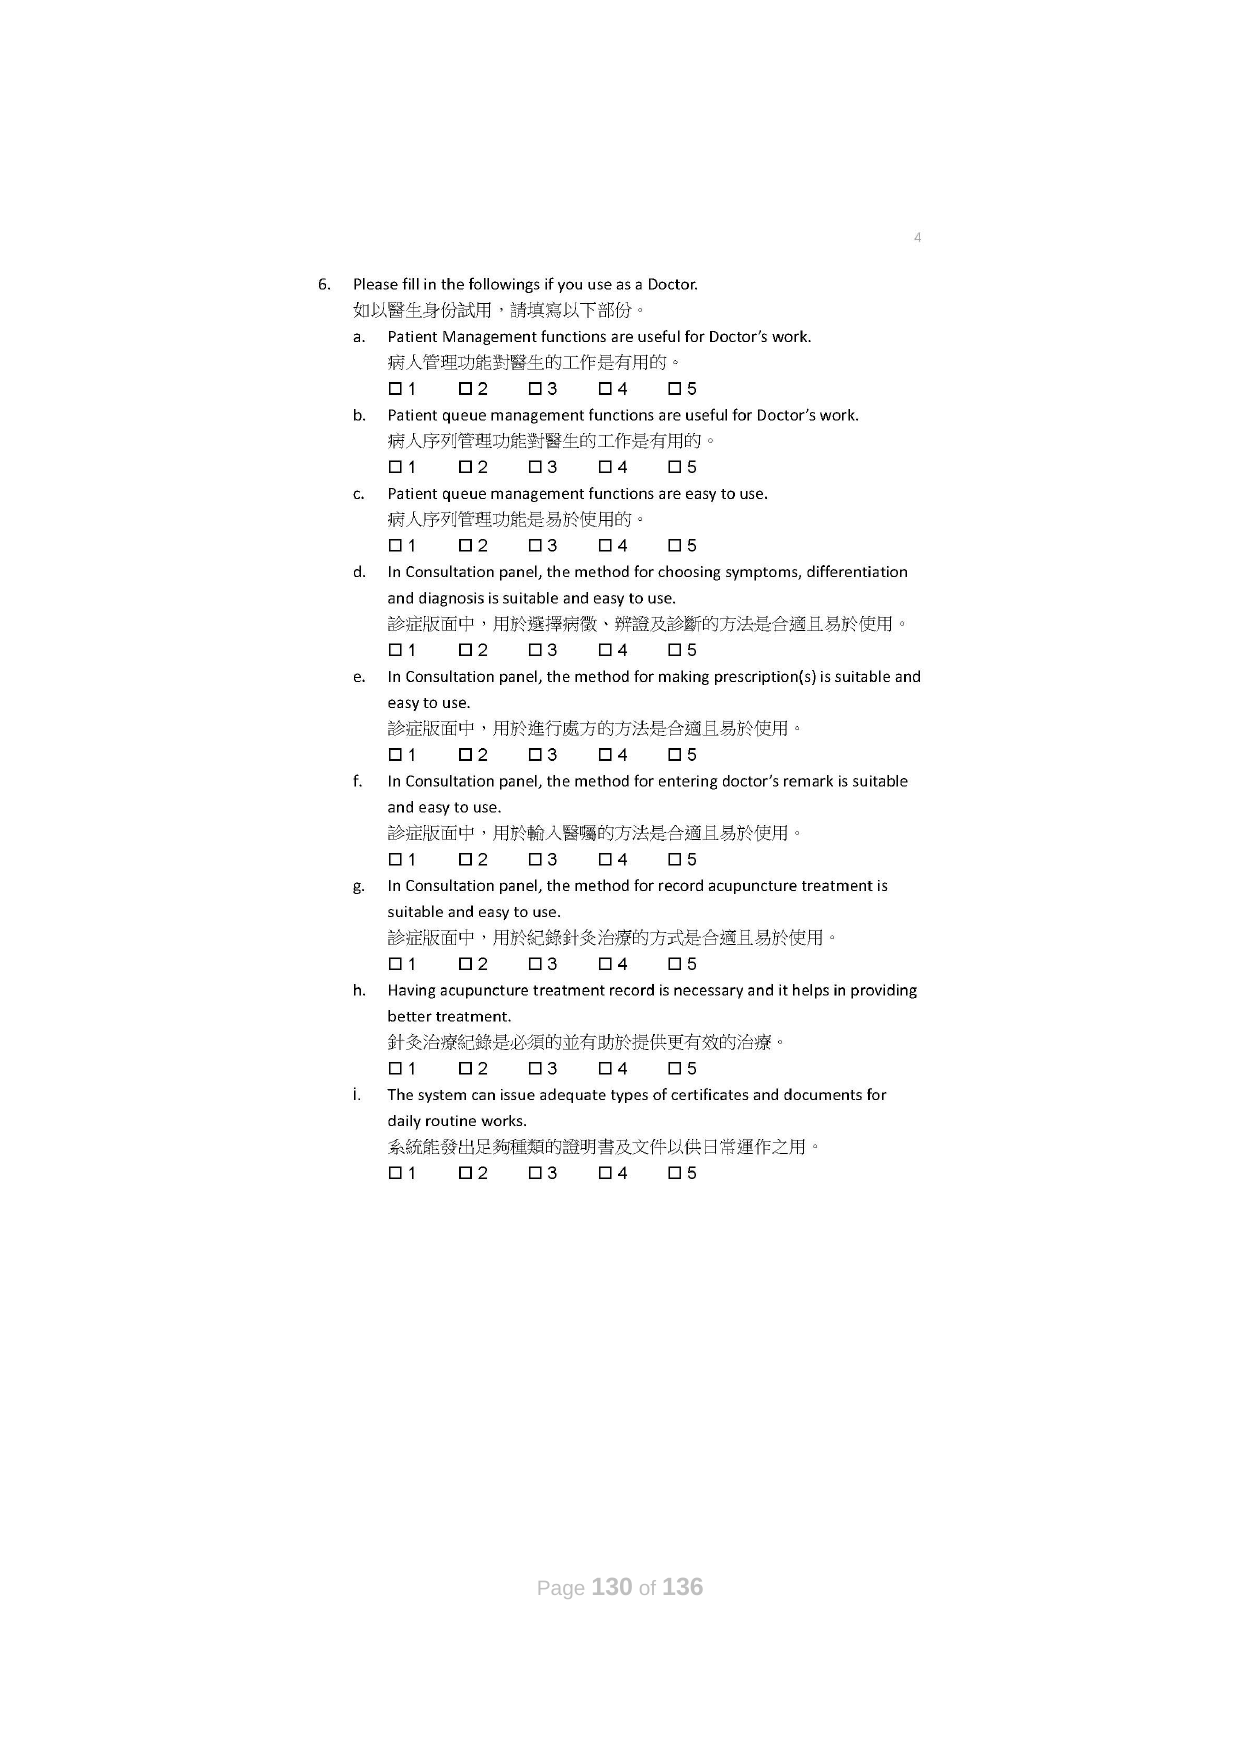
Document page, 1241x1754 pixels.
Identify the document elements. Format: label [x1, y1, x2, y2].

picture [187, 167, 1052, 1389]
